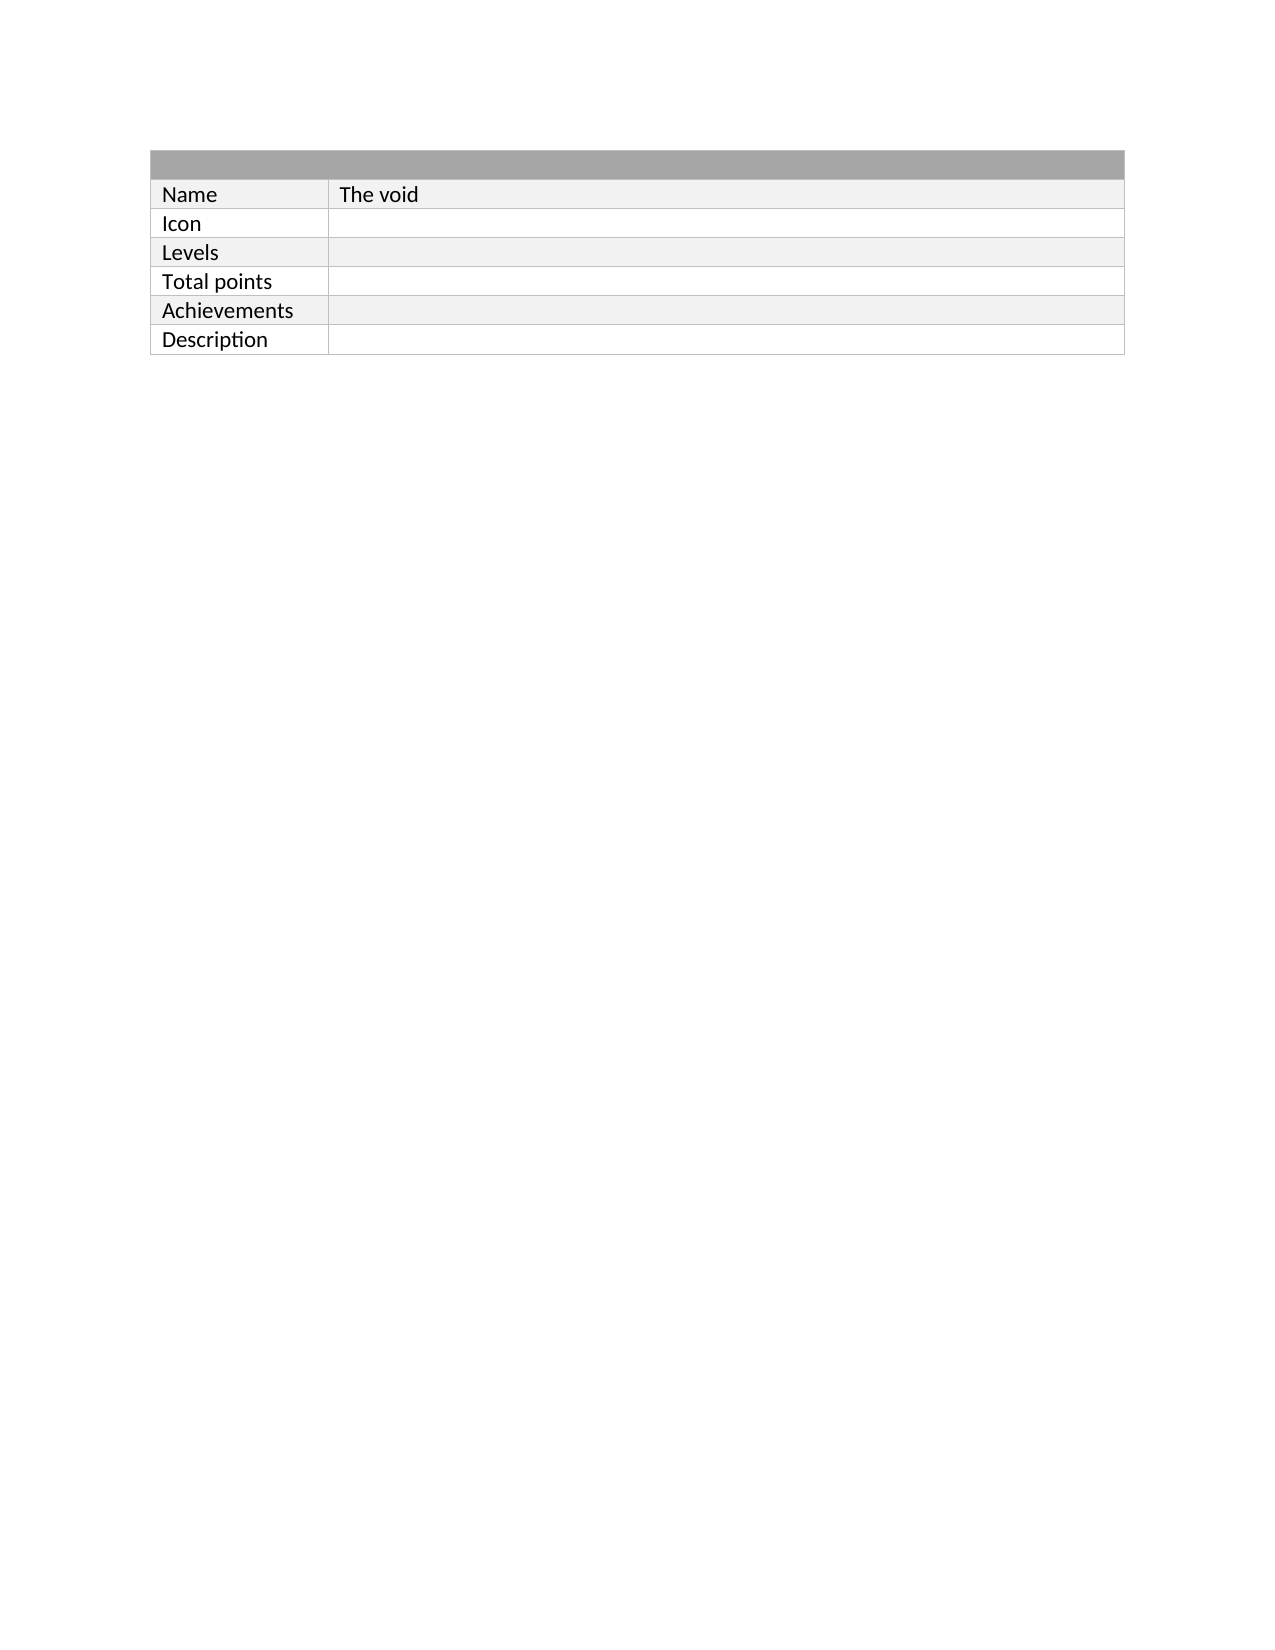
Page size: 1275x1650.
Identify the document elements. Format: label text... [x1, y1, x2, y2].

table_cell Description [151, 325, 328, 353]
table_cell [329, 267, 1124, 295]
table_cell [329, 209, 1124, 237]
table_cell Levels [151, 238, 328, 266]
table_cell Name [151, 180, 328, 208]
table_cell Achievements [151, 296, 328, 324]
table_cell Total points [151, 267, 328, 295]
table_cell Icon [151, 209, 328, 237]
table_header [151, 151, 1124, 179]
table_cell [329, 238, 1124, 266]
table_cell [329, 325, 1124, 353]
table_cell The void [329, 180, 1124, 208]
table_cell [329, 296, 1124, 324]
